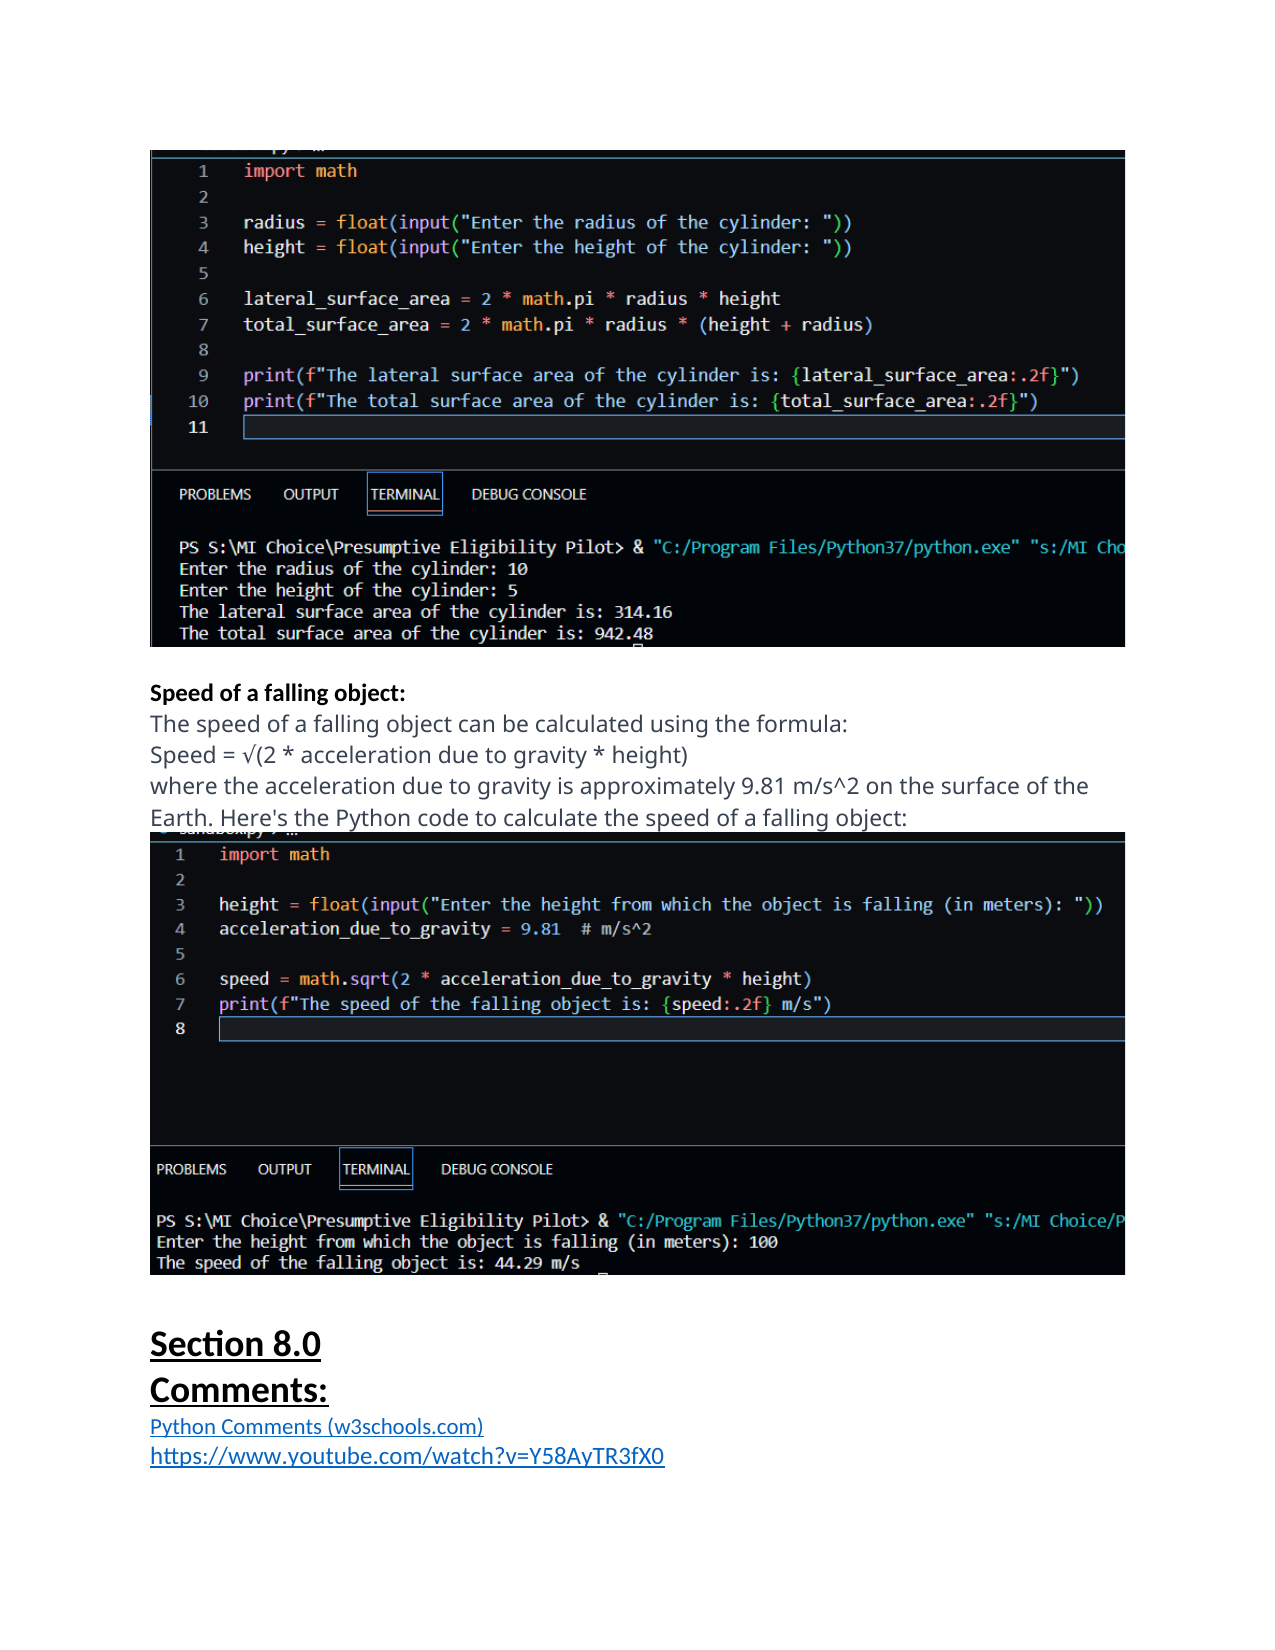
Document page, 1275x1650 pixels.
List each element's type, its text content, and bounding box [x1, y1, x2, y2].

text The speed of a falling object can be calculated using the formula: [150, 708, 1125, 739]
text where the acceleration due to gravity is approximately 9.81 m/s^2 on the surface of the Earth. Here's the Python code to calculate the speed of a falling object: [150, 770, 1125, 832]
text Speed = √(2 * acceleration due to gravity * height) [150, 739, 1125, 770]
text https://www.youtube.com/watch?v=Y58AyTR3fX0 [150, 1440, 1125, 1470]
text Comments: [150, 1366, 1125, 1412]
text Section 8.0 [150, 1320, 1125, 1366]
picture [150, 150, 1125, 647]
text Speed of a falling object: [150, 677, 1125, 708]
picture [150, 832, 1125, 1275]
text Python Comments (w3schools.com) [150, 1412, 1125, 1440]
